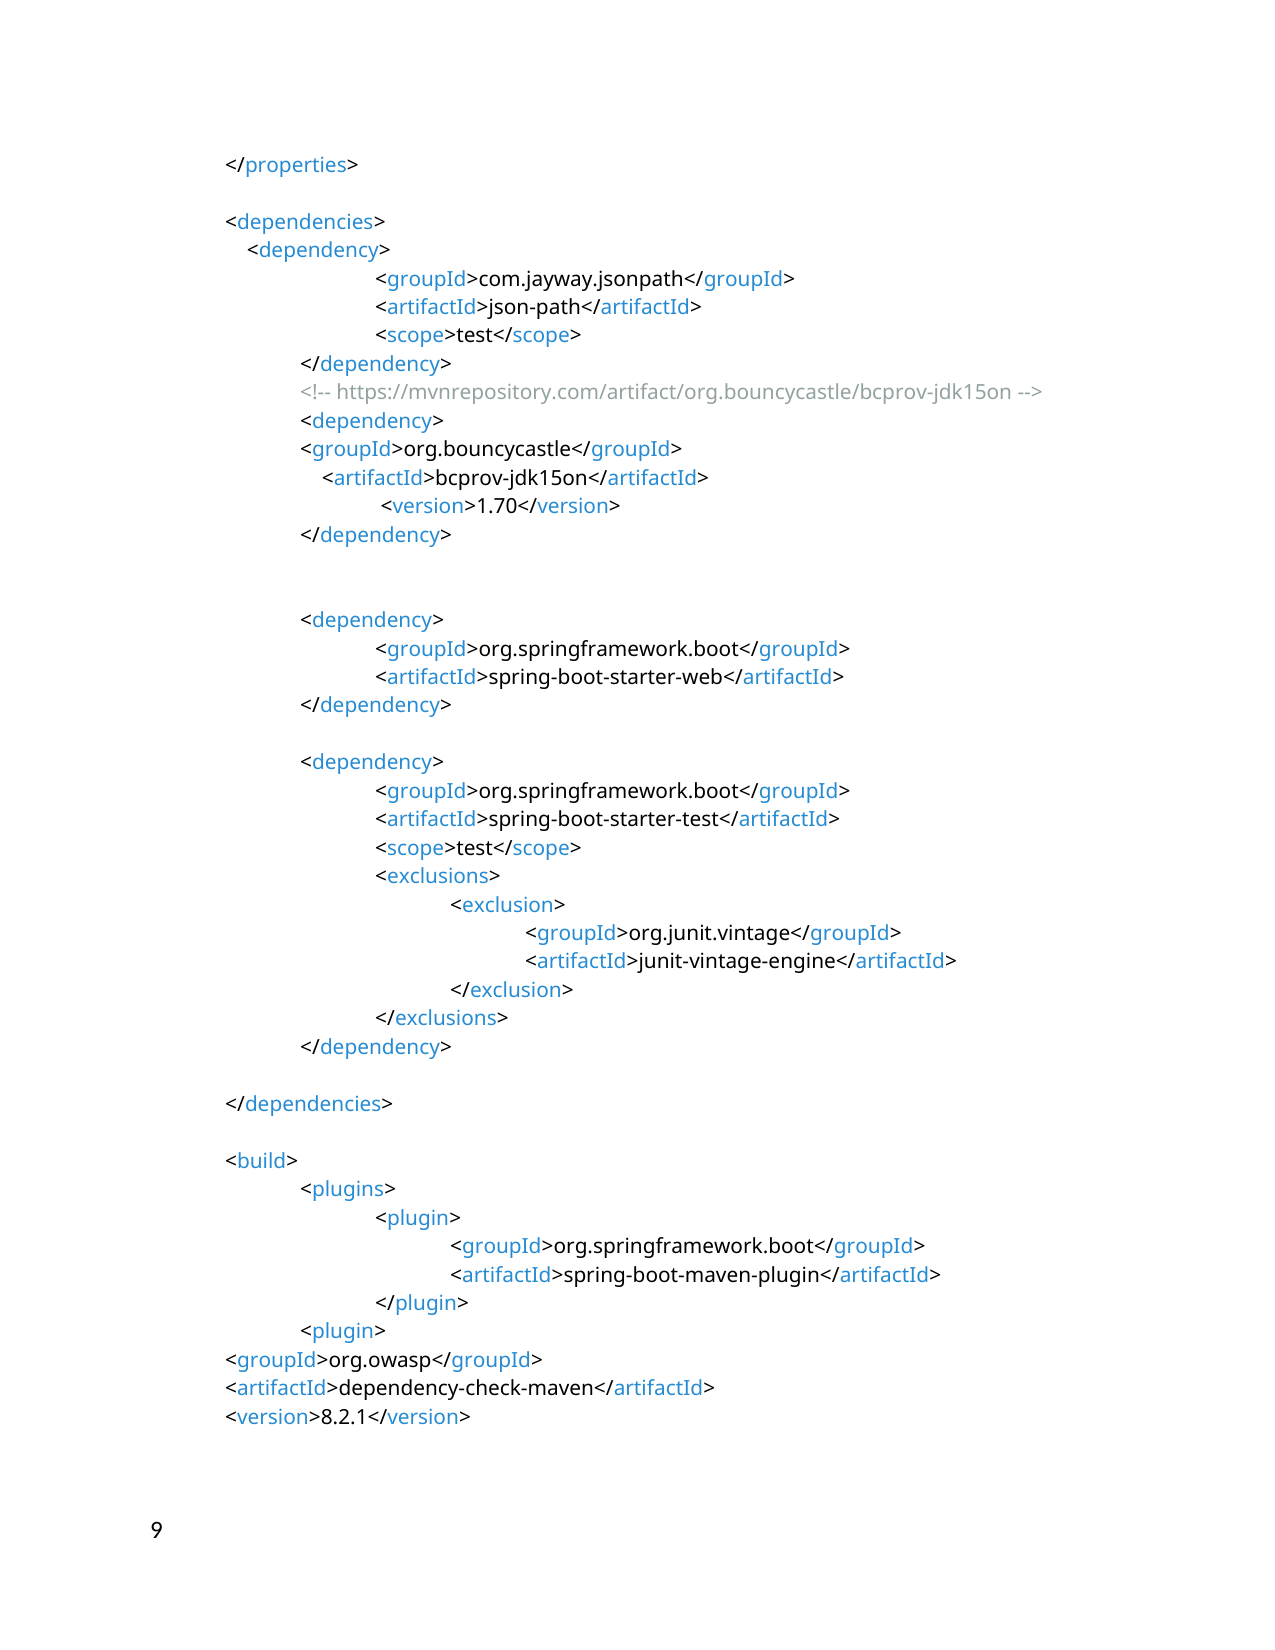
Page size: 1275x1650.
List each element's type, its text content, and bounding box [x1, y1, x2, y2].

text <artifactId>spring-boot-maven-plugin</artifactId> [150, 1260, 1125, 1288]
text <dependency> [150, 235, 1125, 264]
text <groupId>org.bouncycastle</groupId> [150, 434, 1125, 463]
text <scope>test</scope> [150, 833, 1125, 861]
text </exclusions> [150, 1003, 1125, 1032]
text <exclusions> [150, 861, 1125, 890]
text </dependencies> [150, 1089, 1125, 1117]
text <artifactId>bcprov-jdk15on</artifactId> [150, 463, 1125, 491]
text <exclusion> [150, 890, 1125, 918]
text </dependency> [150, 520, 1125, 548]
text </exclusion> [150, 975, 1125, 1003]
text <plugins> [150, 1174, 1125, 1203]
text </dependency> [150, 349, 1125, 377]
text <groupId>com.jayway.jsonpath</groupId> [150, 264, 1125, 292]
text <version>8.2.1</version> [150, 1402, 1125, 1430]
text <artifactId>spring-boot-starter-web</artifactId> [150, 662, 1125, 691]
text <plugin> [150, 1203, 1125, 1231]
text <dependency> [150, 406, 1125, 434]
text <plugin> [150, 1317, 1125, 1345]
text </plugin> [150, 1288, 1125, 1317]
text <!-- https://mvnrepository.com/artifact/org.bouncycastle/bcprov-jdk15on --> [150, 377, 1125, 406]
text <groupId>org.springframework.boot</groupId> [150, 776, 1125, 804]
text <artifactId>junit-vintage-engine</artifactId> [150, 947, 1125, 975]
text <artifactId>json-path</artifactId> [150, 292, 1125, 321]
text </dependency> [150, 691, 1125, 719]
text <scope>test</scope> [150, 321, 1125, 349]
text <version>1.70</version> [150, 491, 1125, 520]
text <dependency> [150, 747, 1125, 776]
text </dependency> [150, 1032, 1125, 1060]
text <artifactId>spring-boot-starter-test</artifactId> [150, 804, 1125, 833]
text <dependency> [150, 605, 1125, 634]
text <groupId>org.springframework.boot</groupId> [150, 1231, 1125, 1260]
text <artifactId>dependency-check-maven</artifactId> [150, 1373, 1125, 1402]
text <groupId>org.owasp</groupId> [150, 1345, 1125, 1373]
text <dependencies> [150, 207, 1125, 235]
text </properties> [150, 150, 1125, 178]
text <groupId>org.springframework.boot</groupId> [150, 634, 1125, 662]
text <groupId>org.junit.vintage</groupId> [150, 918, 1125, 947]
text <build> [150, 1146, 1125, 1174]
